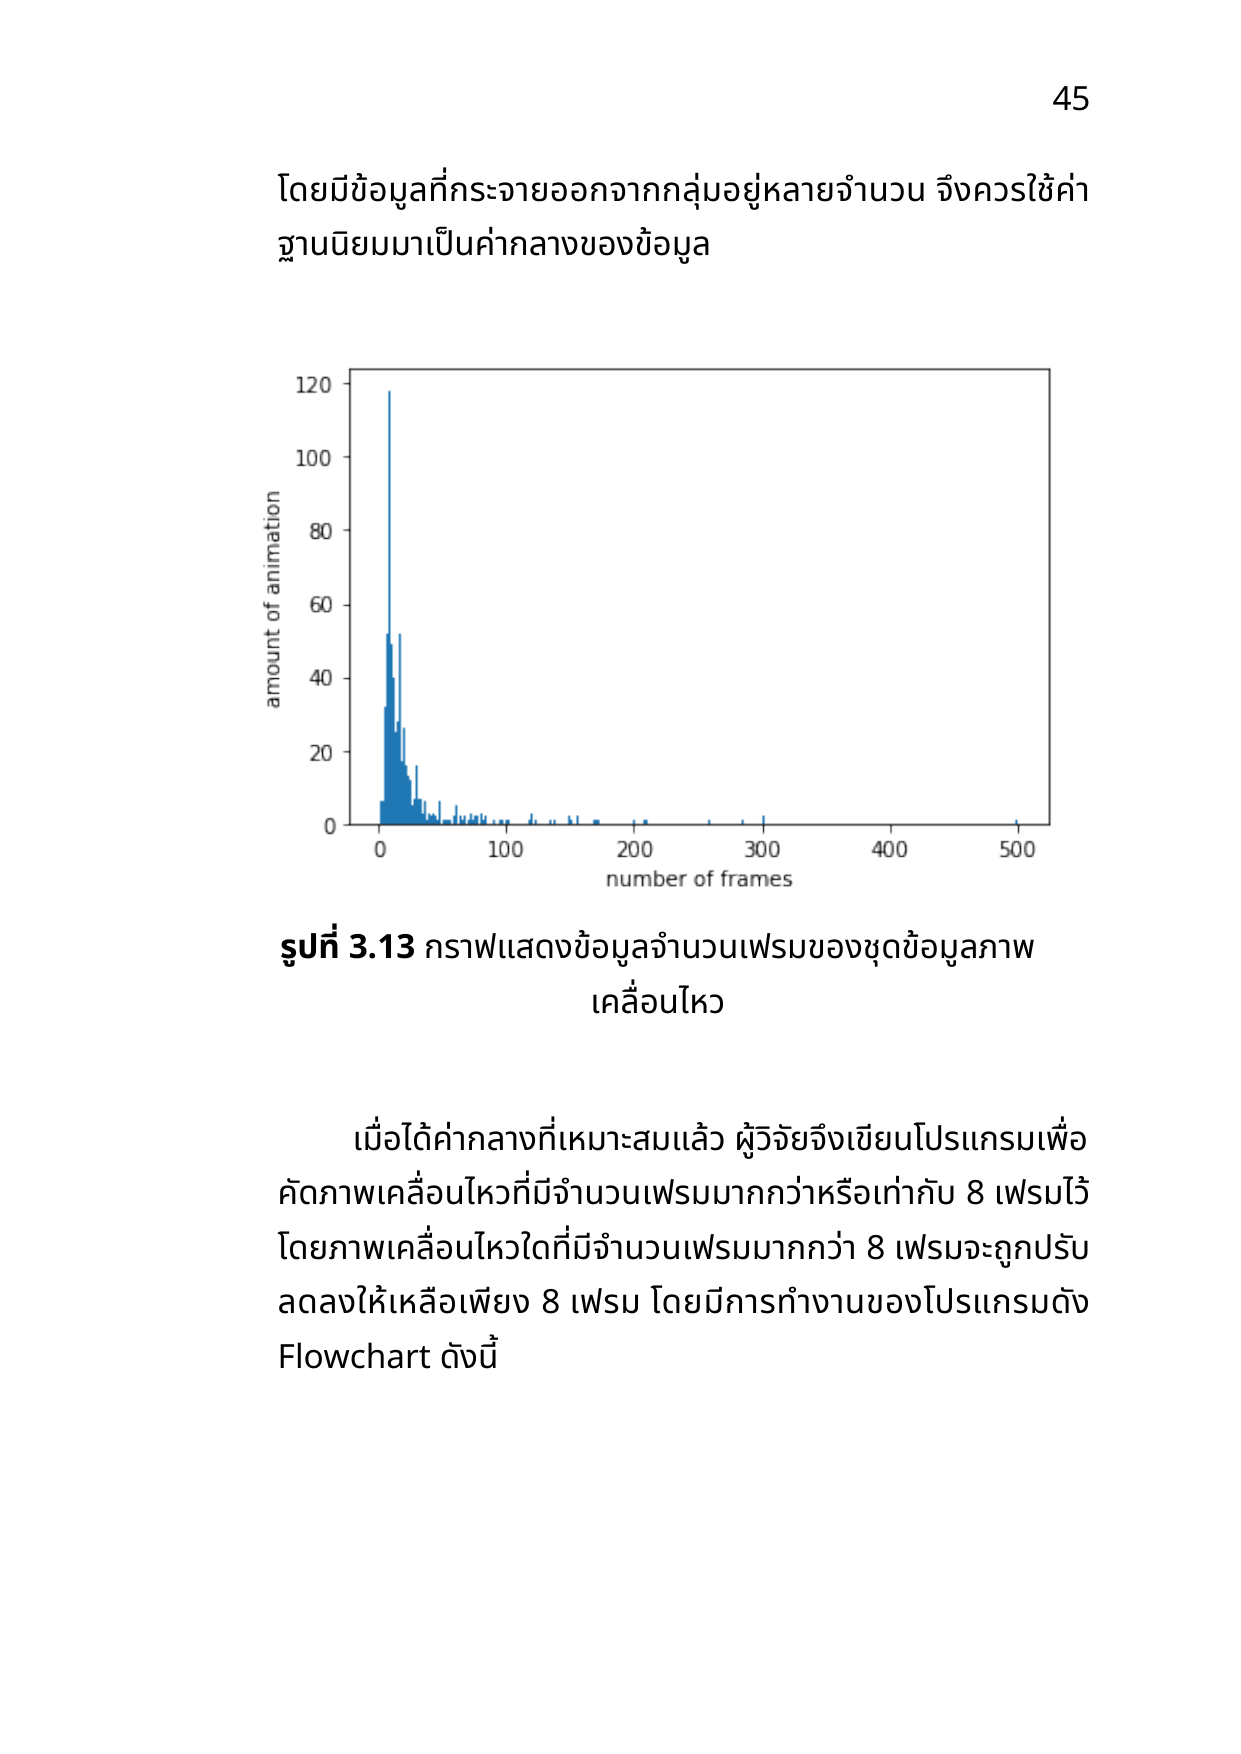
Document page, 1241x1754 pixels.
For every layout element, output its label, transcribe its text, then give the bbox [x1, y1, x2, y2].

text รูปที่ 3.13 กราฟแสดงข้อมูลจำนวนเฟรมของชุดข้อมูลภาพเคลื่อนไหว [225, 923, 1090, 1028]
text เมื่อได้ค่ากลางที่เหมาะสมแล้ว ผู้วิจัยจึงเขียนโปรแกรมเพื่อคัดภาพเคลื่อนไหวที่มีจำนวนเฟรมมากกว่าหรือเท่ากับ 8 เฟรมไว้ โดยภาพเคลื่อนไหวใดที่มีจำนวนเฟรมมากกว่า 8 เฟรมจะถูกปรับลดลงให้เหลือเพียง 8 เฟรม โดยมีการทำงานของโปรแกรมดัง Flowchart ดังนี้ [277, 1114, 1090, 1383]
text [277, 166, 1090, 271]
picture [252, 356, 1064, 904]
